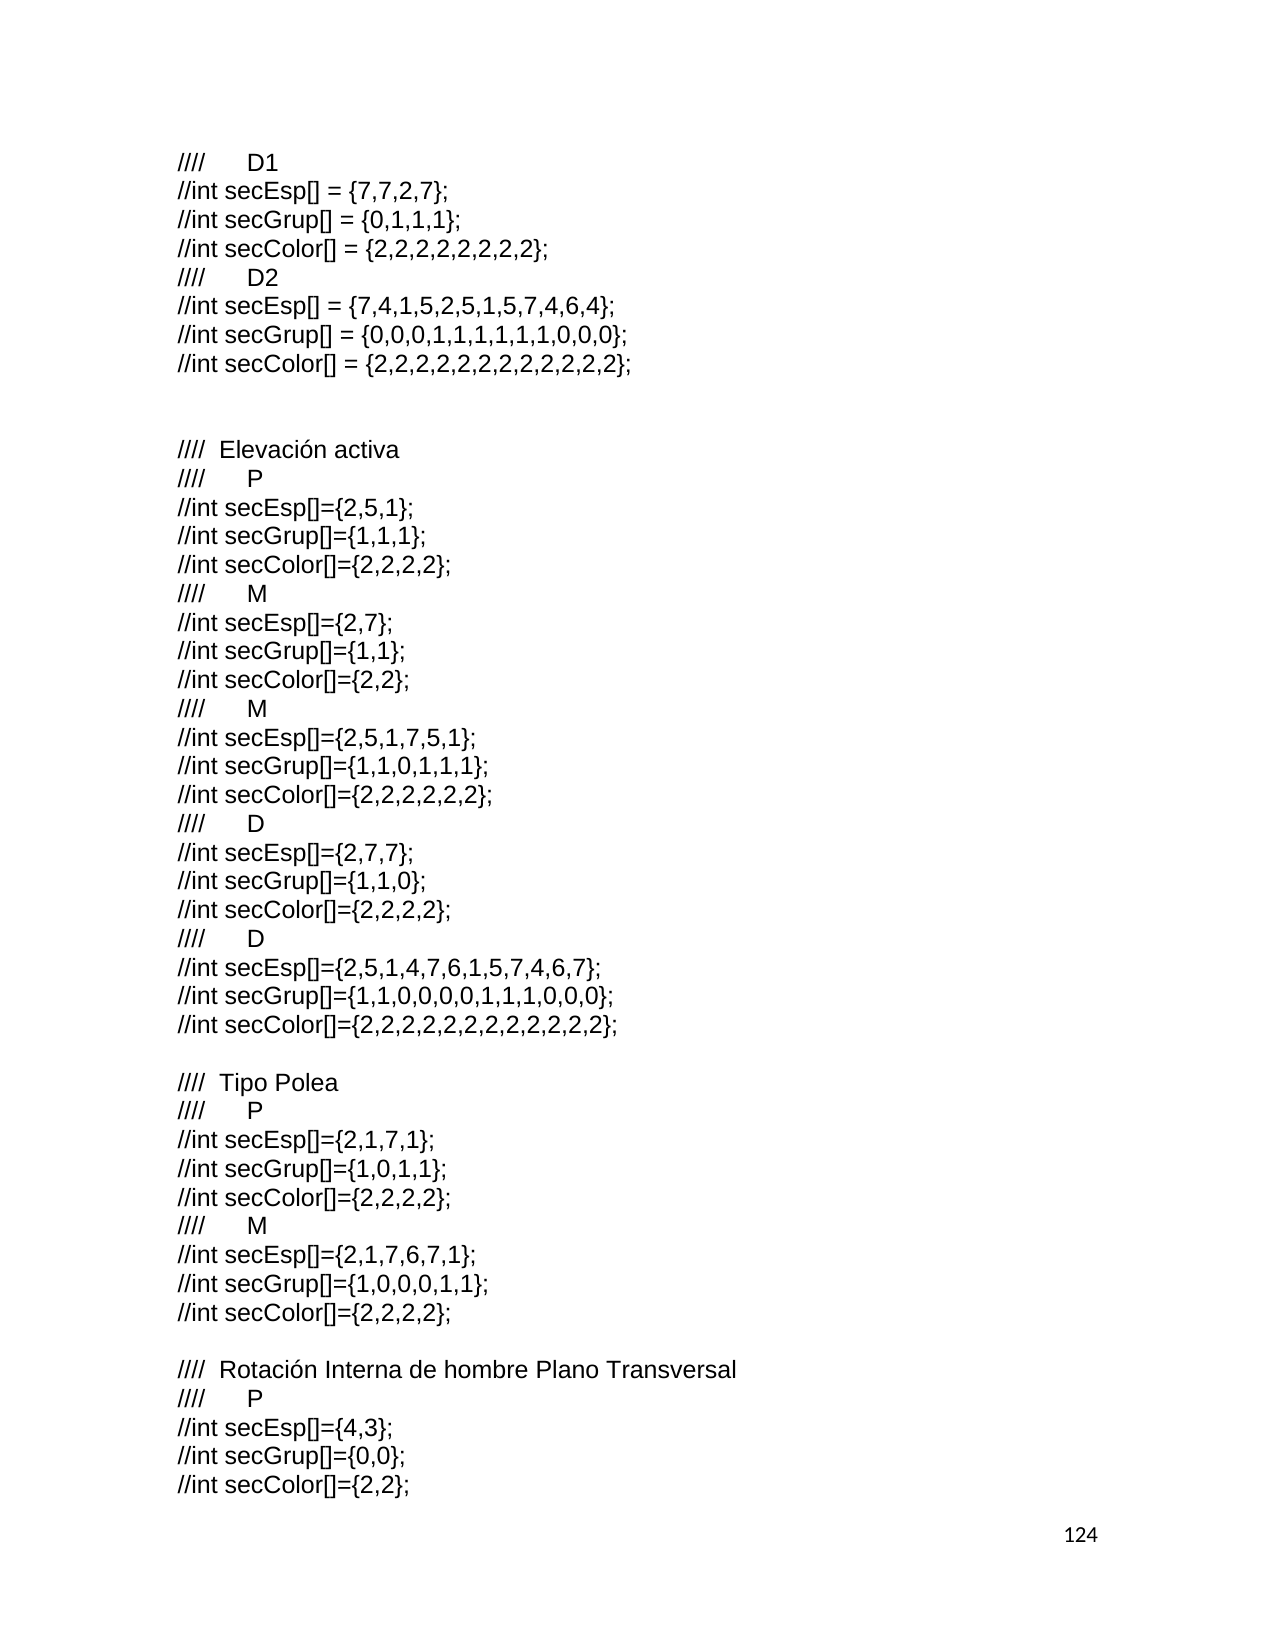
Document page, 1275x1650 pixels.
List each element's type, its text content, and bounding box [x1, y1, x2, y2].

text //int secColor[]={2,2,2,2}; [177, 1298, 1098, 1326]
text //int secEsp[]={2,5,1,7,5,1}; [177, 723, 1098, 751]
text //// Elevación activa [177, 435, 1098, 464]
text //int secColor[]={2,2,2,2}; [177, 1183, 1098, 1211]
text //int secEsp[] = {7,7,2,7}; [177, 176, 1098, 205]
text //int secEsp[]={2,7,7}; [177, 838, 1098, 866]
text //// D1 [177, 148, 1098, 176]
text //int secColor[]={2,2,2,2,2,2}; [177, 780, 1098, 809]
text //int secEsp[]={2,5,1,4,7,6,1,5,7,4,6,7}; [177, 953, 1098, 981]
text //int secColor[]={2,2,2,2,2,2,2,2,2,2,2,2}; [177, 1010, 1098, 1039]
text //int secGrup[]={1,1,0}; [177, 866, 1098, 895]
text //// P [177, 1384, 1098, 1413]
text //int secGrup[] = {0,0,0,1,1,1,1,1,1,0,0,0}; [177, 320, 1098, 349]
text //int secGrup[]={1,1,0,0,0,0,1,1,1,0,0,0}; [177, 981, 1098, 1010]
text //int secGrup[]={0,0}; [177, 1441, 1098, 1470]
text //// D [177, 809, 1098, 838]
text //int secGrup[]={1,1}; [177, 636, 1098, 665]
text //int secGrup[] = {0,1,1,1}; [177, 205, 1098, 234]
text //int secColor[]={2,2}; [177, 1470, 1098, 1499]
text //int secGrup[]={1,1,0,1,1,1}; [177, 751, 1098, 780]
text //int secEsp[]={2,5,1}; [177, 493, 1098, 521]
text //int secColor[]={2,2}; [177, 665, 1098, 694]
text //int secEsp[]={2,1,7,6,7,1}; [177, 1240, 1098, 1269]
text //int secGrup[]={1,0,1,1}; [177, 1154, 1098, 1183]
text //int secEsp[]={2,7}; [177, 608, 1098, 636]
text //int secGrup[]={1,1,1}; [177, 521, 1098, 550]
text //// Rotación Interna de hombre Plano Transversal [177, 1355, 1098, 1384]
text //int secColor[]={2,2,2,2}; [177, 895, 1098, 924]
text //// M [177, 694, 1098, 723]
text //int secColor[] = {2,2,2,2,2,2,2,2}; [177, 234, 1098, 263]
text //// P [177, 464, 1098, 493]
text //// Tipo Polea [177, 1068, 1098, 1096]
text //int secGrup[]={1,0,0,0,1,1}; [177, 1269, 1098, 1298]
text //// P [177, 1096, 1098, 1125]
text //// D2 [177, 263, 1098, 291]
text //// M [177, 579, 1098, 608]
text //// D [177, 924, 1098, 953]
text //// M [177, 1211, 1098, 1240]
text //int secColor[] = {2,2,2,2,2,2,2,2,2,2,2,2}; [177, 349, 1098, 378]
text //int secEsp[]={4,3}; [177, 1413, 1098, 1441]
text //int secEsp[] = {7,4,1,5,2,5,1,5,7,4,6,4}; [177, 291, 1098, 320]
text //int secColor[]={2,2,2,2}; [177, 550, 1098, 579]
text //int secEsp[]={2,1,7,1}; [177, 1125, 1098, 1154]
